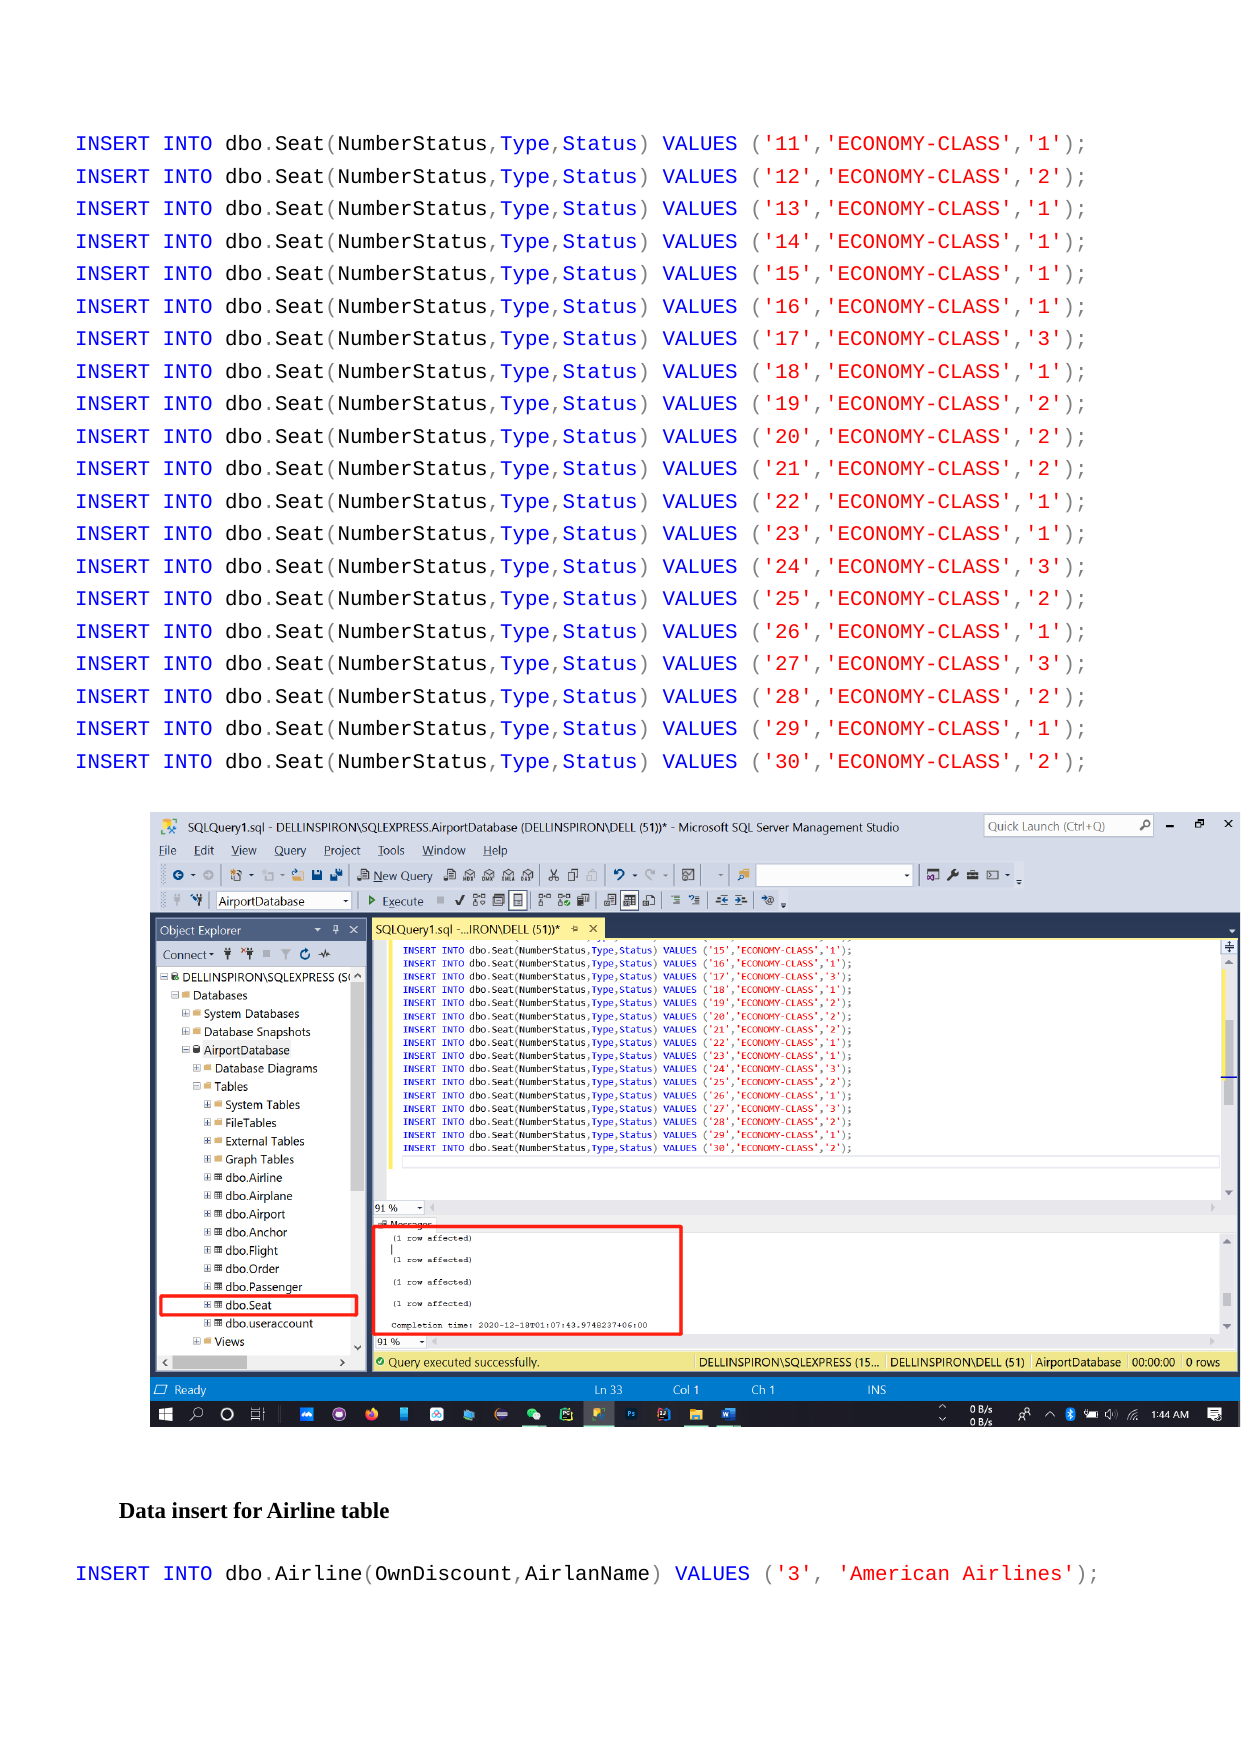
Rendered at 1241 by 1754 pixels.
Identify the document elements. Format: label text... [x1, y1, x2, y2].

text INSERT INTO dbo.Seat(NumberStatus,Type,Status) VALUES ('28','ECONOMY-CLASS','2'); [75, 681, 1165, 714]
text INSERT INTO dbo.Seat(NumberStatus,Type,Status) VALUES ('18','ECONOMY-CLASS','1'); [75, 356, 1165, 389]
text INSERT INTO dbo.Seat(NumberStatus,Type,Status) VALUES ('13','ECONOMY-CLASS','1'); [75, 194, 1165, 226]
text INSERT INTO dbo.Seat(NumberStatus,Type,Status) VALUES ('24','ECONOMY-CLASS','3'); [75, 551, 1165, 584]
text INSERT INTO dbo.Seat(NumberStatus,Type,Status) VALUES ('15','ECONOMY-CLASS','1'); [75, 259, 1165, 291]
text INSERT INTO dbo.Seat(NumberStatus,Type,Status) VALUES ('17','ECONOMY-CLASS','3'); [75, 324, 1165, 356]
text INSERT INTO dbo.Seat(NumberStatus,Type,Status) VALUES ('23','ECONOMY-CLASS','1'); [75, 519, 1165, 551]
text INSERT INTO dbo.Airline(OwnDiscount,AirlanName) VALUES ('3', 'American Airlines'); [75, 1559, 1165, 1591]
text INSERT INTO dbo.Seat(NumberStatus,Type,Status) VALUES ('25','ECONOMY-CLASS','2'); [75, 584, 1165, 616]
text INSERT INTO dbo.Seat(NumberStatus,Type,Status) VALUES ('22','ECONOMY-CLASS','1'); [75, 486, 1165, 519]
text INSERT INTO dbo.Seat(NumberStatus,Type,Status) VALUES ('19','ECONOMY-CLASS','2'); [75, 389, 1165, 421]
text Data insert for Airline table [75, 1494, 1165, 1526]
text INSERT INTO dbo.Seat(NumberStatus,Type,Status) VALUES ('20','ECONOMY-CLASS','2'); [75, 421, 1165, 454]
text INSERT INTO dbo.Seat(NumberStatus,Type,Status) VALUES ('30','ECONOMY-CLASS','2'); [75, 746, 1165, 779]
text INSERT INTO dbo.Seat(NumberStatus,Type,Status) VALUES ('29','ECONOMY-CLASS','1'); [75, 714, 1165, 746]
text INSERT INTO dbo.Seat(NumberStatus,Type,Status) VALUES ('16','ECONOMY-CLASS','1'); [75, 291, 1165, 324]
picture [150, 812, 1241, 1427]
text INSERT INTO dbo.Seat(NumberStatus,Type,Status) VALUES ('27','ECONOMY-CLASS','3'); [75, 649, 1165, 681]
text INSERT INTO dbo.Seat(NumberStatus,Type,Status) VALUES ('14','ECONOMY-CLASS','1'); [75, 226, 1165, 259]
text INSERT INTO dbo.Seat(NumberStatus,Type,Status) VALUES ('12','ECONOMY-CLASS','2'); [75, 161, 1165, 194]
text INSERT INTO dbo.Seat(NumberStatus,Type,Status) VALUES ('26','ECONOMY-CLASS','1'); [75, 616, 1165, 649]
text INSERT INTO dbo.Seat(NumberStatus,Type,Status) VALUES ('21','ECONOMY-CLASS','2'); [75, 454, 1165, 486]
text INSERT INTO dbo.Seat(NumberStatus,Type,Status) VALUES ('11','ECONOMY-CLASS','1'); [75, 129, 1165, 161]
